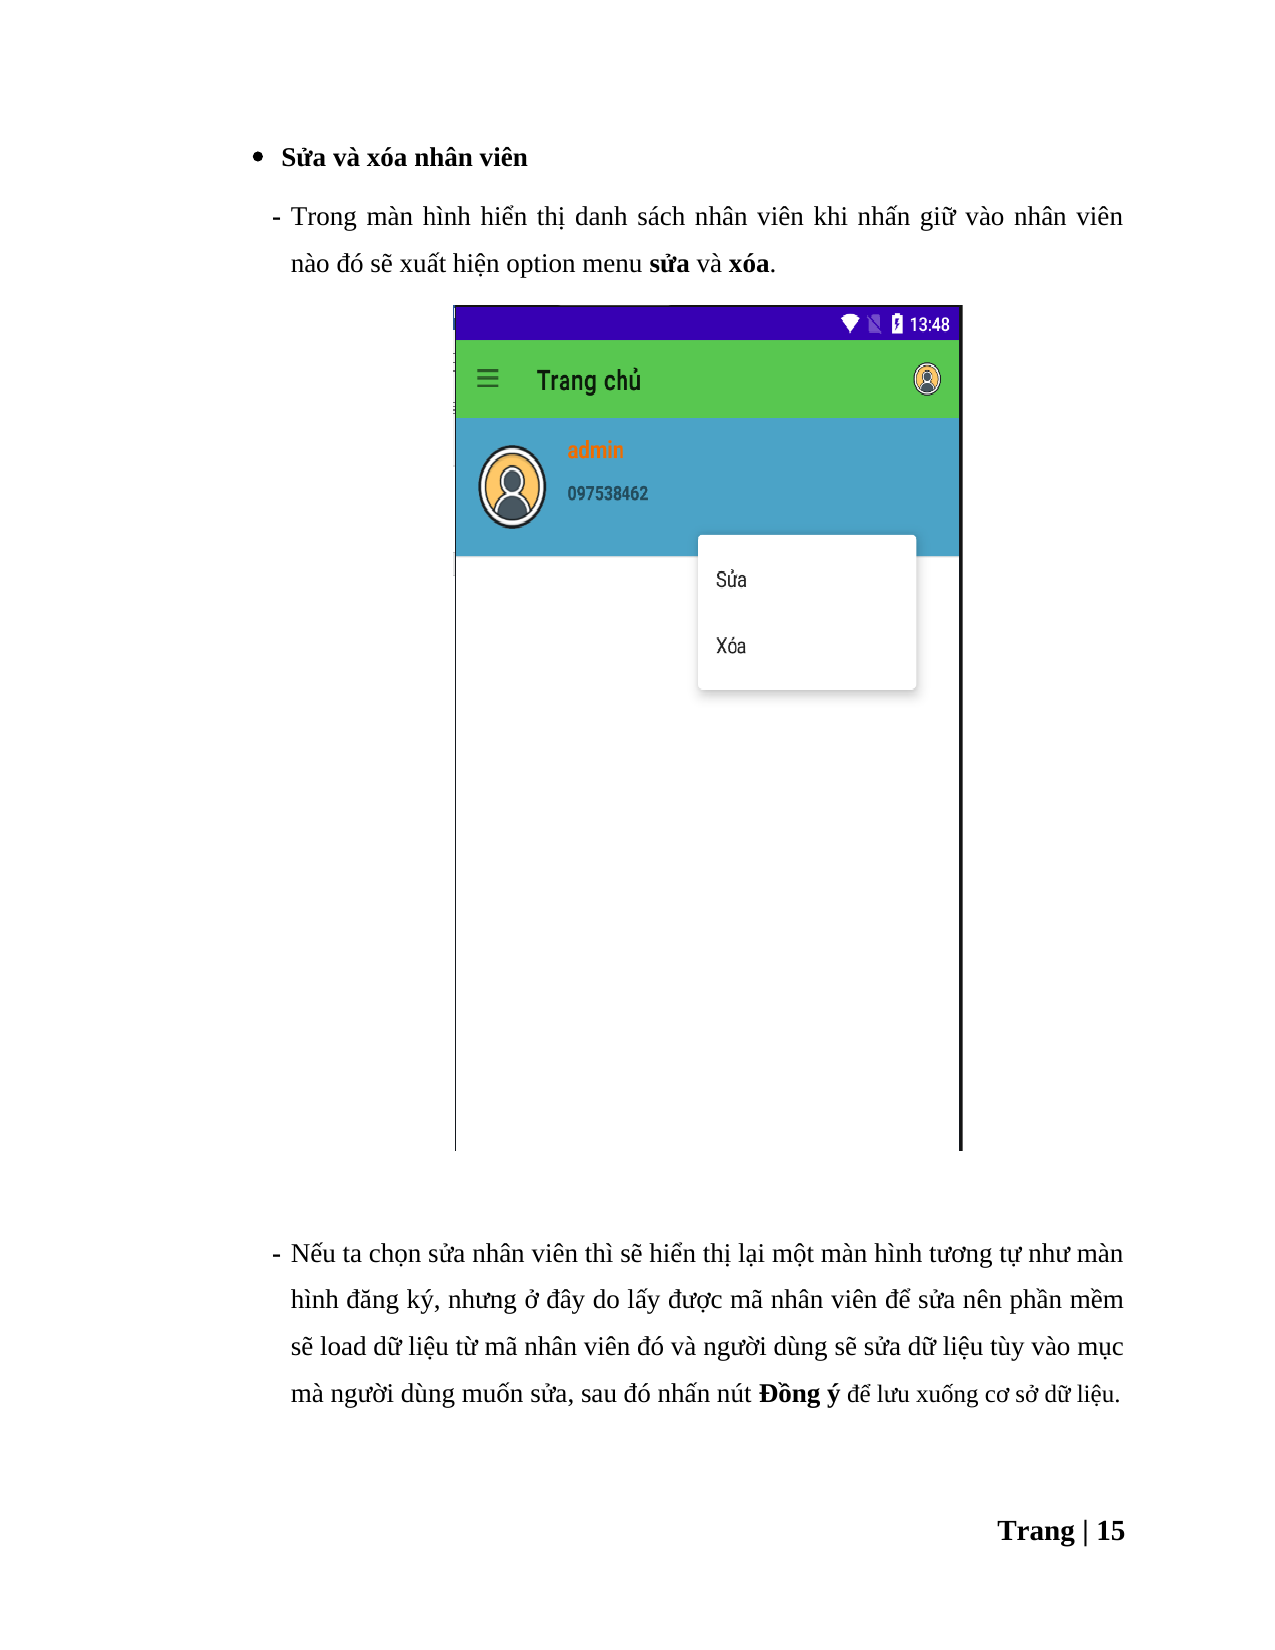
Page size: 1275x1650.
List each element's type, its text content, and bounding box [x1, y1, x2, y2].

list Nếu ta chọn sửa nhân viên thì sẽ hiển thị lại một màn hình tương tự như màn hình đăng ký, nhưng ở đây do lấy được mã nhân viên để sửa nên phần mềm sẽ load dữ liệu từ mã nhân viên đó và người dùng sẽ sửa dữ liệu tùy vào mục mà người dùng muốn sửa, sau đó nhấn nút Đồng ý để lưu xuống cơ sở dữ liệu. [272, 1237, 1125, 1408]
picture [453, 305, 963, 1151]
list Sửa và xóa nhân viên [253, 141, 1125, 172]
list Trong màn hình hiển thị danh sách nhân viên khi nhấn giữ vào nhân viên nào đó sẽ xuất hiện option menu sửa và xóa. [272, 200, 1125, 278]
